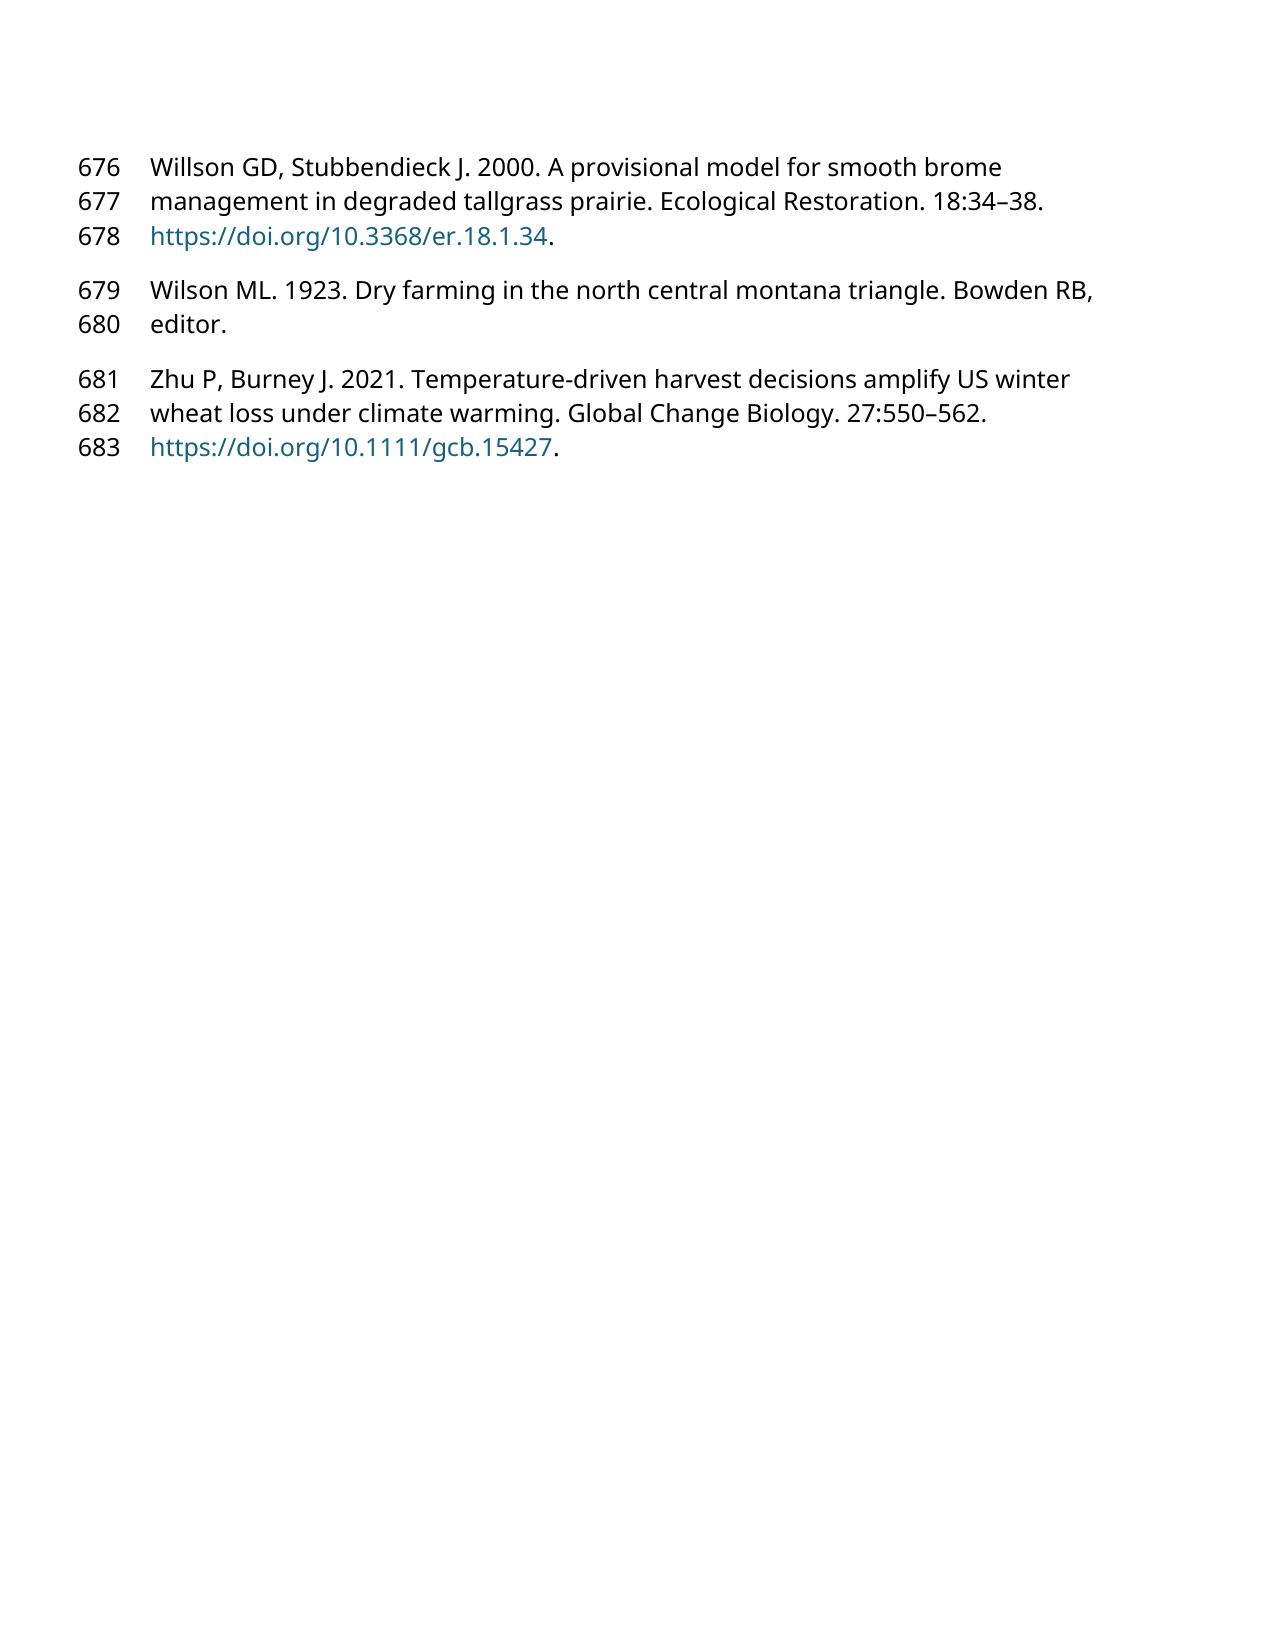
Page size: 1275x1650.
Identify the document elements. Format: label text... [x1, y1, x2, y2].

text Zhu P, Burney J. 2021. Temperature-driven harvest decisions amplify US winter wheat loss under climate warming. Global Change Biology. 27:550–562. https://doi.org/10.1111/gcb.15427. [150, 362, 1125, 464]
text Willson GD, Stubbendieck J. 2000. A provisional model for smooth brome management in degraded tallgrass prairie. Ecological Restoration. 18:34–38. https://doi.org/10.3368/er.18.1.34. [150, 150, 1125, 252]
text Wilson ML. 1923. Dry farming in the north central montana triangle. Bowden RB, editor. [150, 273, 1125, 341]
